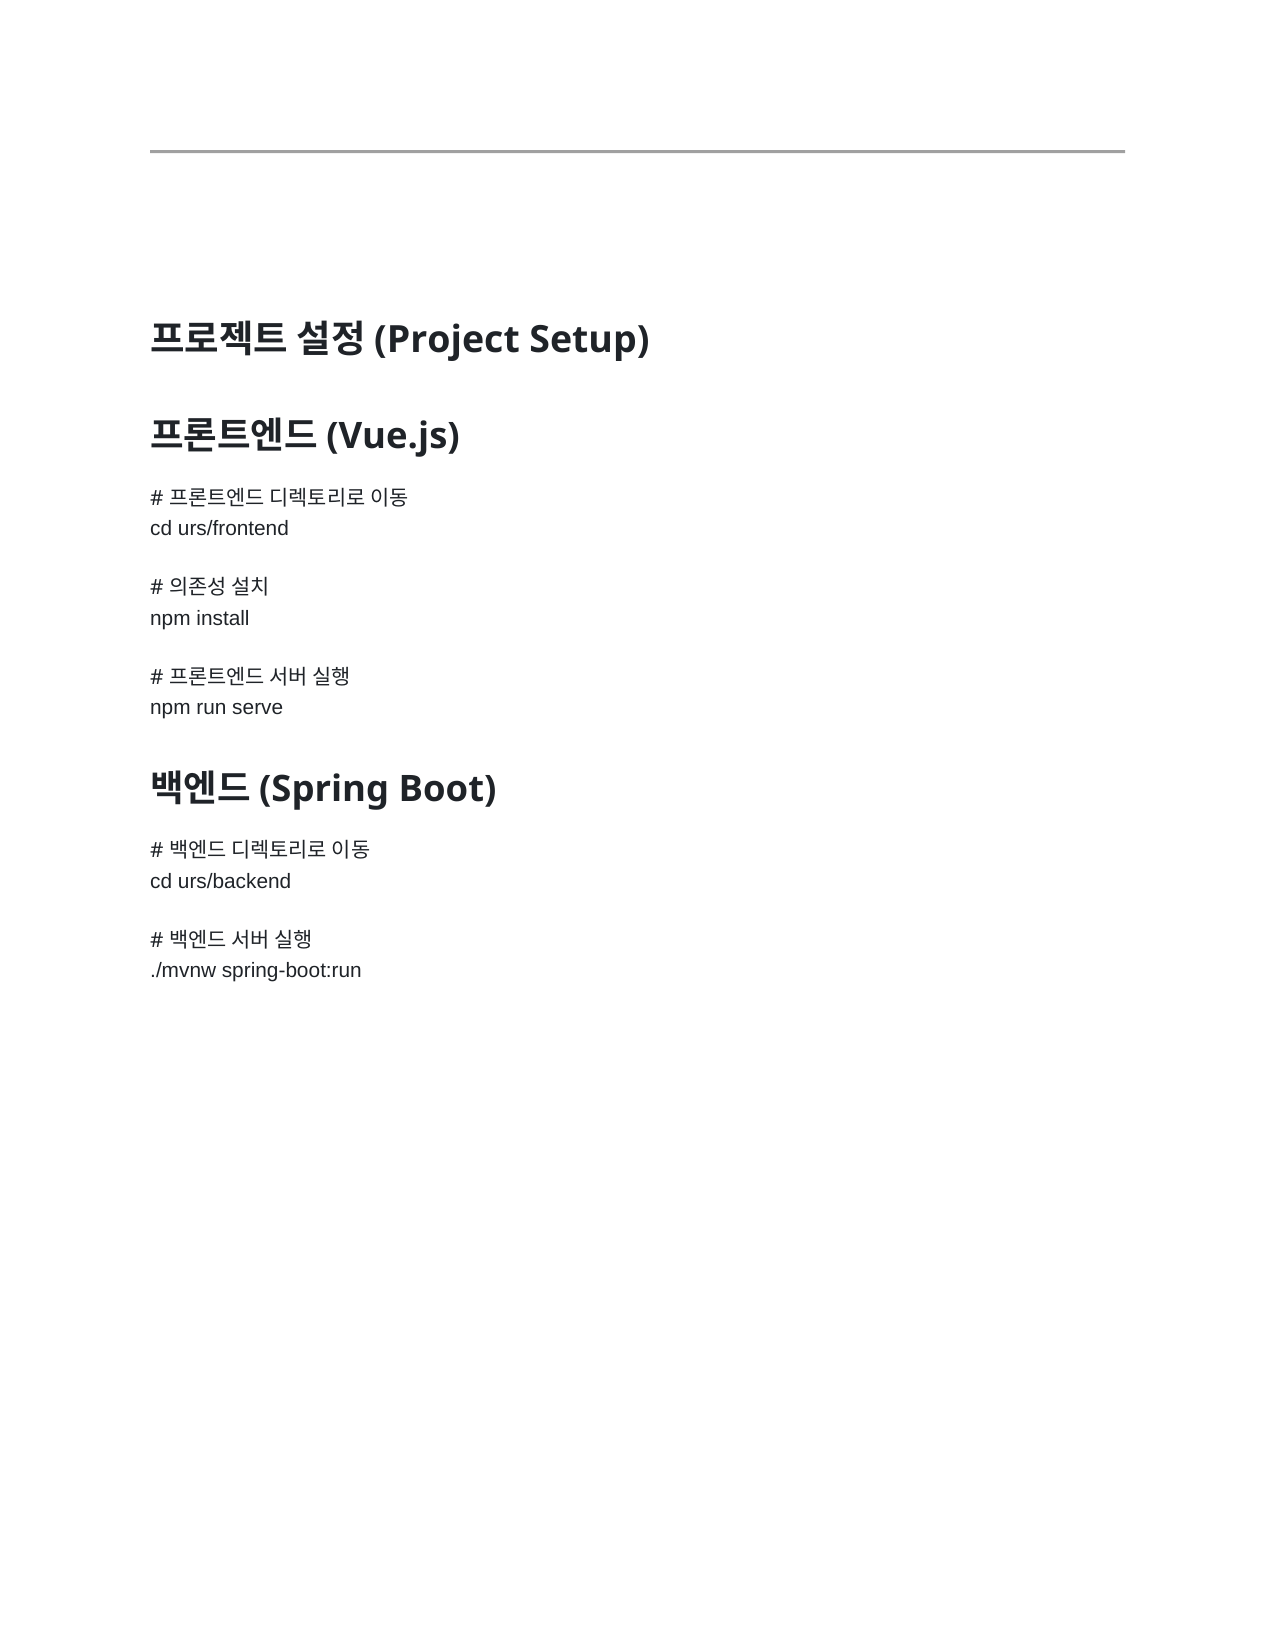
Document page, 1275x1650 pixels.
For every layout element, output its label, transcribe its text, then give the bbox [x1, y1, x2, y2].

subtitle 프론트엔드 (Vue.js) [150, 406, 1125, 459]
text cd urs/backend [150, 868, 1125, 892]
text npm install [150, 605, 1125, 629]
text # 프론트엔드 디렉토리로 이동 [150, 481, 1125, 511]
subtitle 백엔드 (Spring Boot) [150, 759, 1125, 812]
text # 프론트엔드 서버 실행 [150, 660, 1125, 691]
subtitle 프로젝트 설정 (Project Setup) [150, 309, 1125, 363]
text # 백엔드 서버 실행 [150, 923, 1125, 954]
text # 의존성 설치 [150, 571, 1125, 601]
text ./mvnw spring-boot:run [150, 958, 1125, 982]
text # 백엔드 디렉토리로 이동 [150, 834, 1125, 864]
text npm run serve [150, 695, 1125, 719]
text cd urs/frontend [150, 516, 1125, 539]
